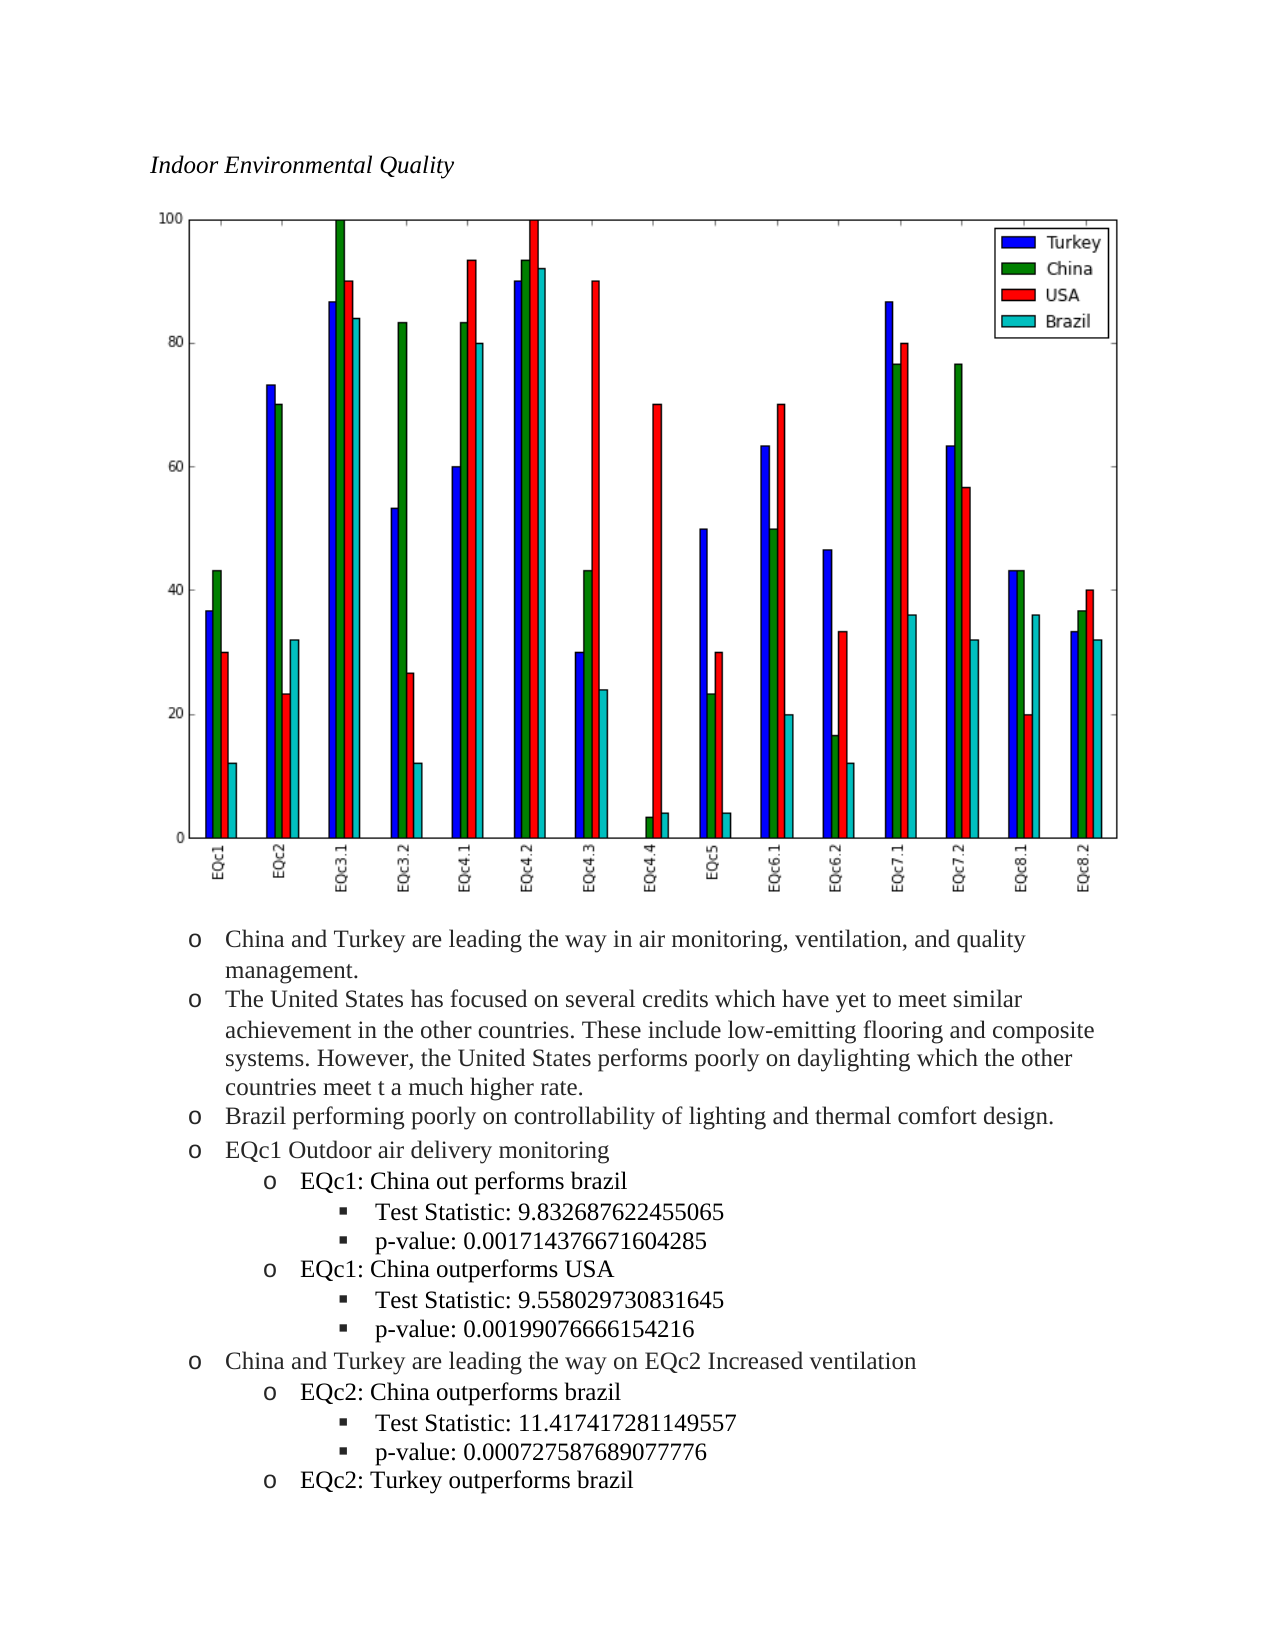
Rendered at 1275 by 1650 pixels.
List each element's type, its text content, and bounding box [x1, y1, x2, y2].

list EQc2: China outperforms brazil [262, 1377, 1125, 1408]
list p-value: 0.00199076666154216 [337, 1314, 1125, 1343]
list Test Statistic: 9.832687622455065 [337, 1197, 1125, 1226]
list EQc1 Outdoor air delivery monitoring [187, 1132, 1125, 1166]
list Brazil performing poorly on controllability of lighting and thermal comfort design. [187, 1101, 1125, 1132]
text Indoor Environmental Quality [150, 150, 1125, 179]
list Test Statistic: 11.417417281149557 [337, 1408, 1125, 1437]
list China and Turkey are leading the way in air monitoring, ventilation, and quality management. [187, 924, 1125, 984]
list EQc1: China outperforms USA [262, 1254, 1125, 1285]
list p-value: 0.000727587689077776 [337, 1437, 1125, 1465]
list The United States has focused on several credits which have yet to meet similar achievement in the other countries. These include low-emitting flooring and composite systems. However, the United States performs poorly on daylighting which the other countries meet t a much higher rate. [187, 984, 1125, 1101]
list Test Statistic: 9.558029730831645 [337, 1285, 1125, 1314]
picture [150, 203, 1125, 900]
list EQc2: Turkey outperforms brazil [262, 1465, 1125, 1496]
list EQc1: China out performs brazil [262, 1166, 1125, 1197]
list China and Turkey are leading the way on EQc2 Increased ventilation [187, 1343, 1125, 1377]
list p-value: 0.001714376671604285 [337, 1226, 1125, 1254]
